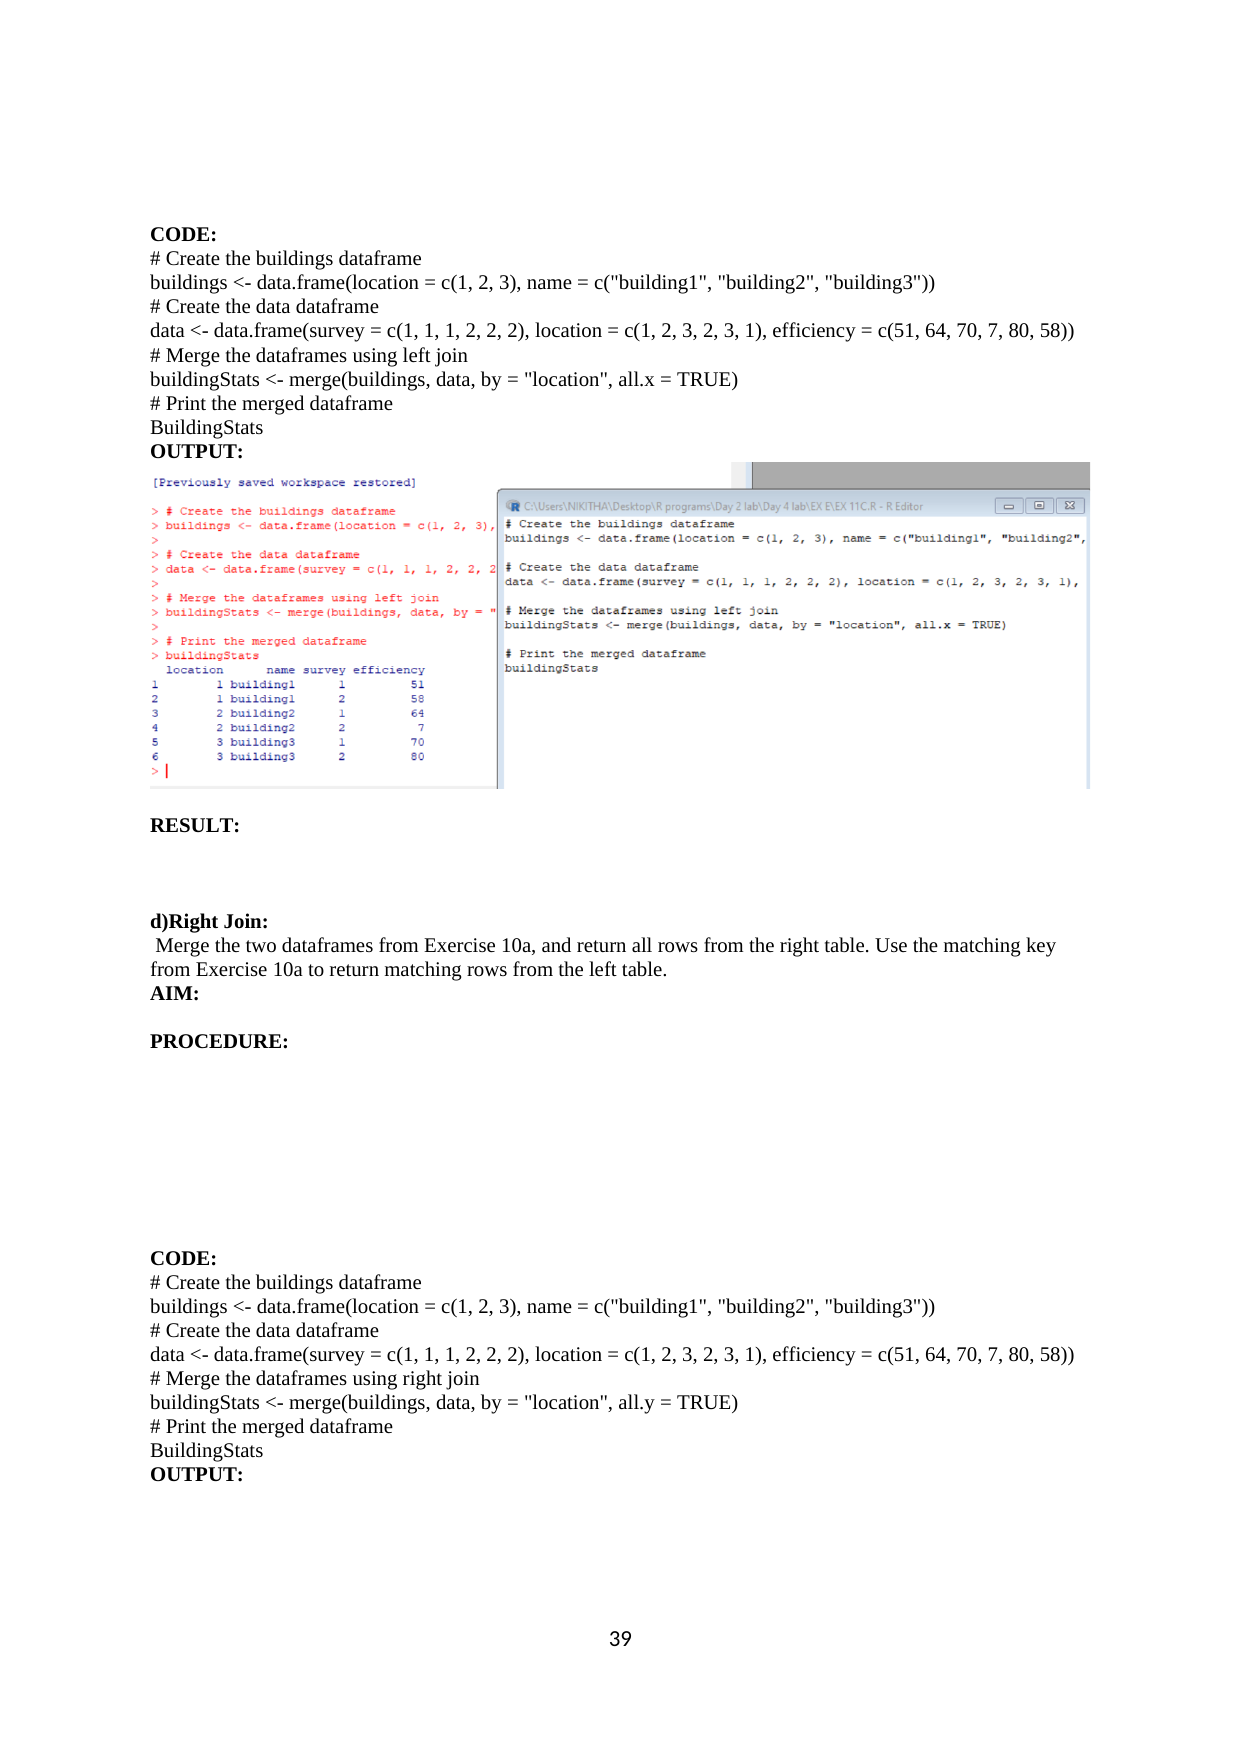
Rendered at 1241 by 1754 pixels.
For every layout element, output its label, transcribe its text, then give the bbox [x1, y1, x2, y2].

text # Create the buildings dataframe [150, 1270, 1090, 1294]
text RESULT: [150, 813, 1090, 837]
text buildings <- data.frame(location = c(1, 2, 3), name = c("building1", "building2", "building3")) [150, 270, 1090, 294]
text Merge the two dataframes from Exercise 10a, and return all rows from the right table. Use the matching key from Exercise 10a to return matching rows from the left table. [150, 933, 1090, 981]
text d)Right Join: [150, 909, 1090, 933]
text # Create the data dataframe [150, 1318, 1090, 1342]
text # Merge the dataframes using left join [150, 342, 1090, 367]
text CODE: [150, 222, 1090, 246]
text buildingStats <- merge(buildings, data, by = "location", all.x = TRUE) [150, 367, 1090, 391]
text data <- data.frame(survey = c(1, 1, 1, 2, 2, 2), location = c(1, 2, 3, 2, 3, 1), efficiency = c(51, 64, 70, 7, 80, 58)) [150, 318, 1090, 342]
text # Print the merged dataframe [150, 1414, 1090, 1438]
text buildings <- data.frame(location = c(1, 2, 3), name = c("building1", "building2", "building3")) [150, 1294, 1090, 1318]
text PROCEDURE: [150, 1029, 1090, 1053]
text BuildingStats [150, 1438, 1090, 1462]
text OUTPUT: [150, 439, 1090, 462]
text # Create the data dataframe [150, 294, 1090, 318]
text data <- data.frame(survey = c(1, 1, 1, 2, 2, 2), location = c(1, 2, 3, 2, 3, 1), efficiency = c(51, 64, 70, 7, 80, 58)) [150, 1342, 1090, 1366]
text # Print the merged dataframe [150, 391, 1090, 415]
text AIM: [150, 981, 1090, 1005]
picture [150, 462, 1091, 789]
text # Create the buildings dataframe [150, 246, 1090, 270]
text # Merge the dataframes using right join [150, 1366, 1090, 1390]
text buildingStats <- merge(buildings, data, by = "location", all.y = TRUE) [150, 1390, 1090, 1414]
text CODE: [150, 1246, 1090, 1270]
text OUTPUT: [150, 1462, 1090, 1486]
text BuildingStats [150, 415, 1090, 439]
